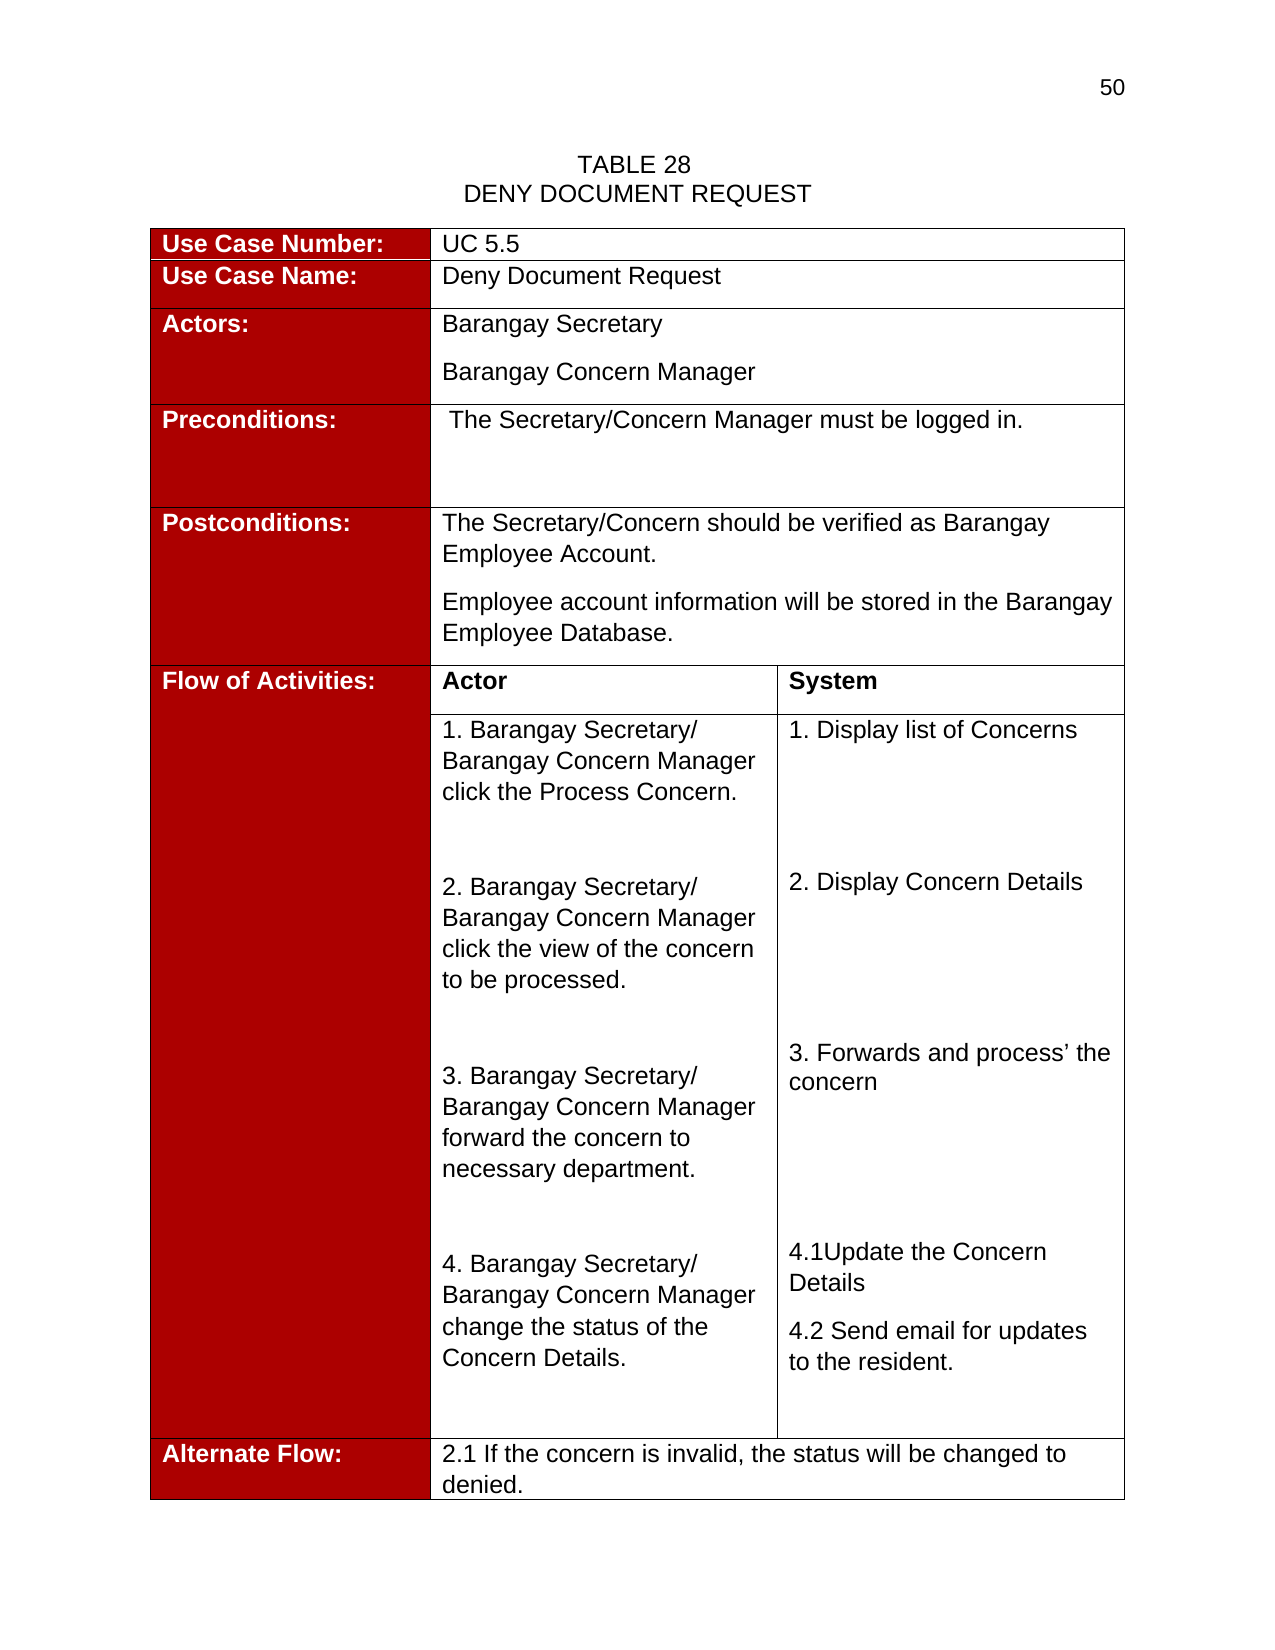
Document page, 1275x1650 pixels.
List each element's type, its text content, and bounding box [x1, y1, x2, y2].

text TABLE 28 DENY DOCUMENT REQUEST [150, 150, 1125, 207]
table_cell Alternate Flow: [151, 1439, 430, 1499]
table_cell Flow of Activities: [151, 666, 430, 1438]
table_cell Deny Document Request [431, 261, 1124, 308]
table_cell 1. Barangay Secretary/ Barangay Concern Manager click the Process Concern. 2. Barangay Secretary/ Barangay Concern Manager click the view of the concern to be processed. 3. Barangay Secretary/ Barangay Concern Manager forward the concern to necessary department. 4. Barangay Secretary/ Barangay Concern Manager change the status of the Concern Details. [431, 715, 777, 1438]
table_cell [431, 1439, 1124, 1499]
table_cell Use Case Name: [151, 261, 430, 308]
table_cell Preconditions: [151, 405, 430, 507]
table_cell System [778, 666, 1124, 714]
table_cell The Secretary/Concern Manager must be logged in. [431, 405, 1124, 507]
table_cell Barangay Secretary Barangay Concern Manager [431, 309, 1124, 404]
table_cell 1. Display list of Concerns 2. Display Concern Details 3. Forwards and process’ the concern 4.1Update the Concern Details 4.2 Send email for updates to the resident. [778, 715, 1124, 1438]
table_cell Actors: [151, 309, 430, 404]
table_header Use Case Number: [151, 229, 430, 259]
table_cell The Secretary/Concern should be verified as Barangay Employee Account. Employee account information will be stored in the Barangay Employee Database. [431, 508, 1124, 665]
table_cell Postconditions: [151, 508, 430, 665]
table_cell Actor [431, 666, 777, 714]
table_header UC 5.5 [431, 229, 1124, 259]
